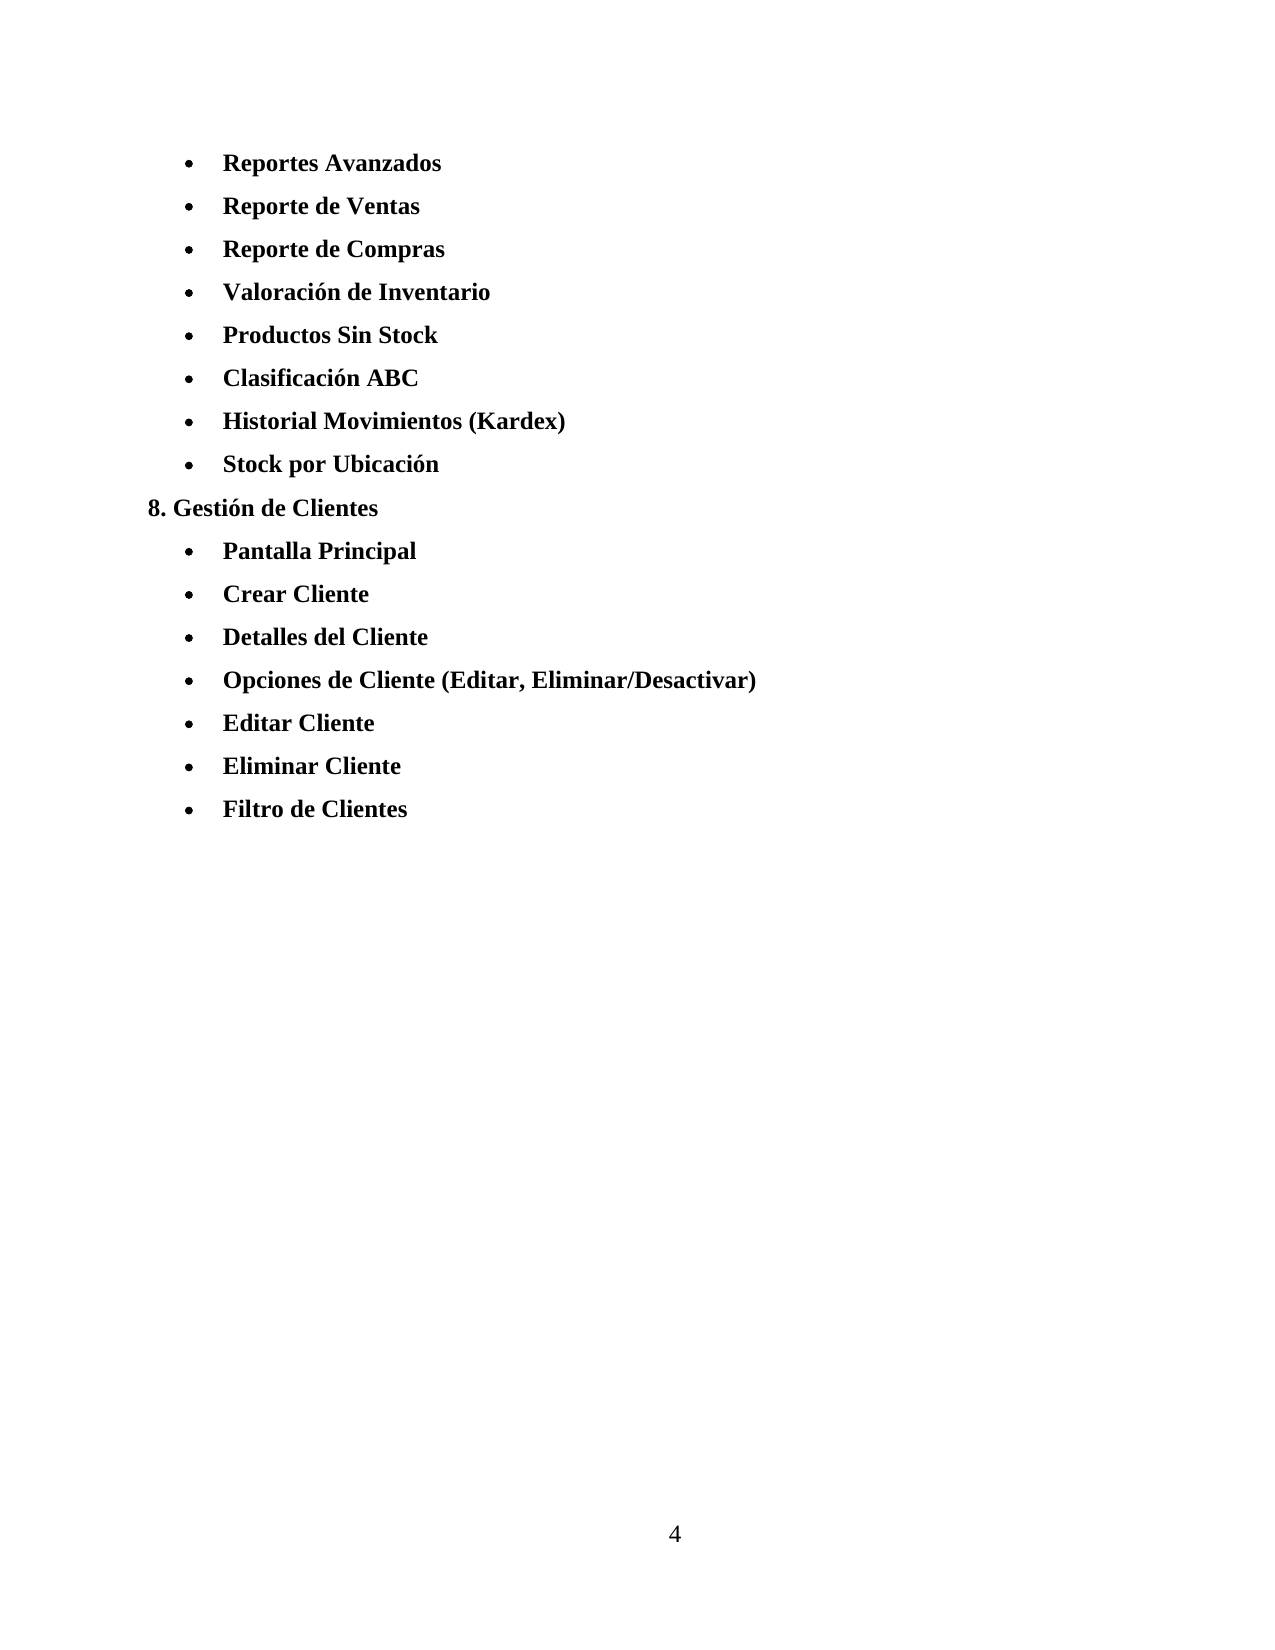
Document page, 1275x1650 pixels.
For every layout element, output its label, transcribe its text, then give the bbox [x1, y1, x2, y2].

list Historial Movimientos (Kardex) [185, 406, 1127, 435]
list Editar Cliente [185, 708, 1127, 737]
list Clasificación ABC [185, 363, 1127, 392]
list Stock por Ubicación [185, 449, 1127, 478]
list Pantalla Principal [185, 536, 1127, 564]
list Reportes Avanzados [185, 148, 1127, 176]
list Productos Sin Stock [185, 320, 1127, 349]
list Crear Cliente [185, 579, 1127, 608]
list Opciones de Cliente (Editar, Eliminar/Desactivar) [185, 665, 1127, 694]
list Filtro de Clientes [185, 794, 1127, 823]
list Eliminar Cliente [185, 751, 1127, 780]
list Reporte de Compras [185, 234, 1127, 263]
list Detalles del Cliente [185, 622, 1127, 651]
text 8. Gestión de Clientes [148, 493, 1127, 521]
list Reporte de Ventas [185, 191, 1127, 219]
list Valoración de Inventario [185, 277, 1127, 306]
